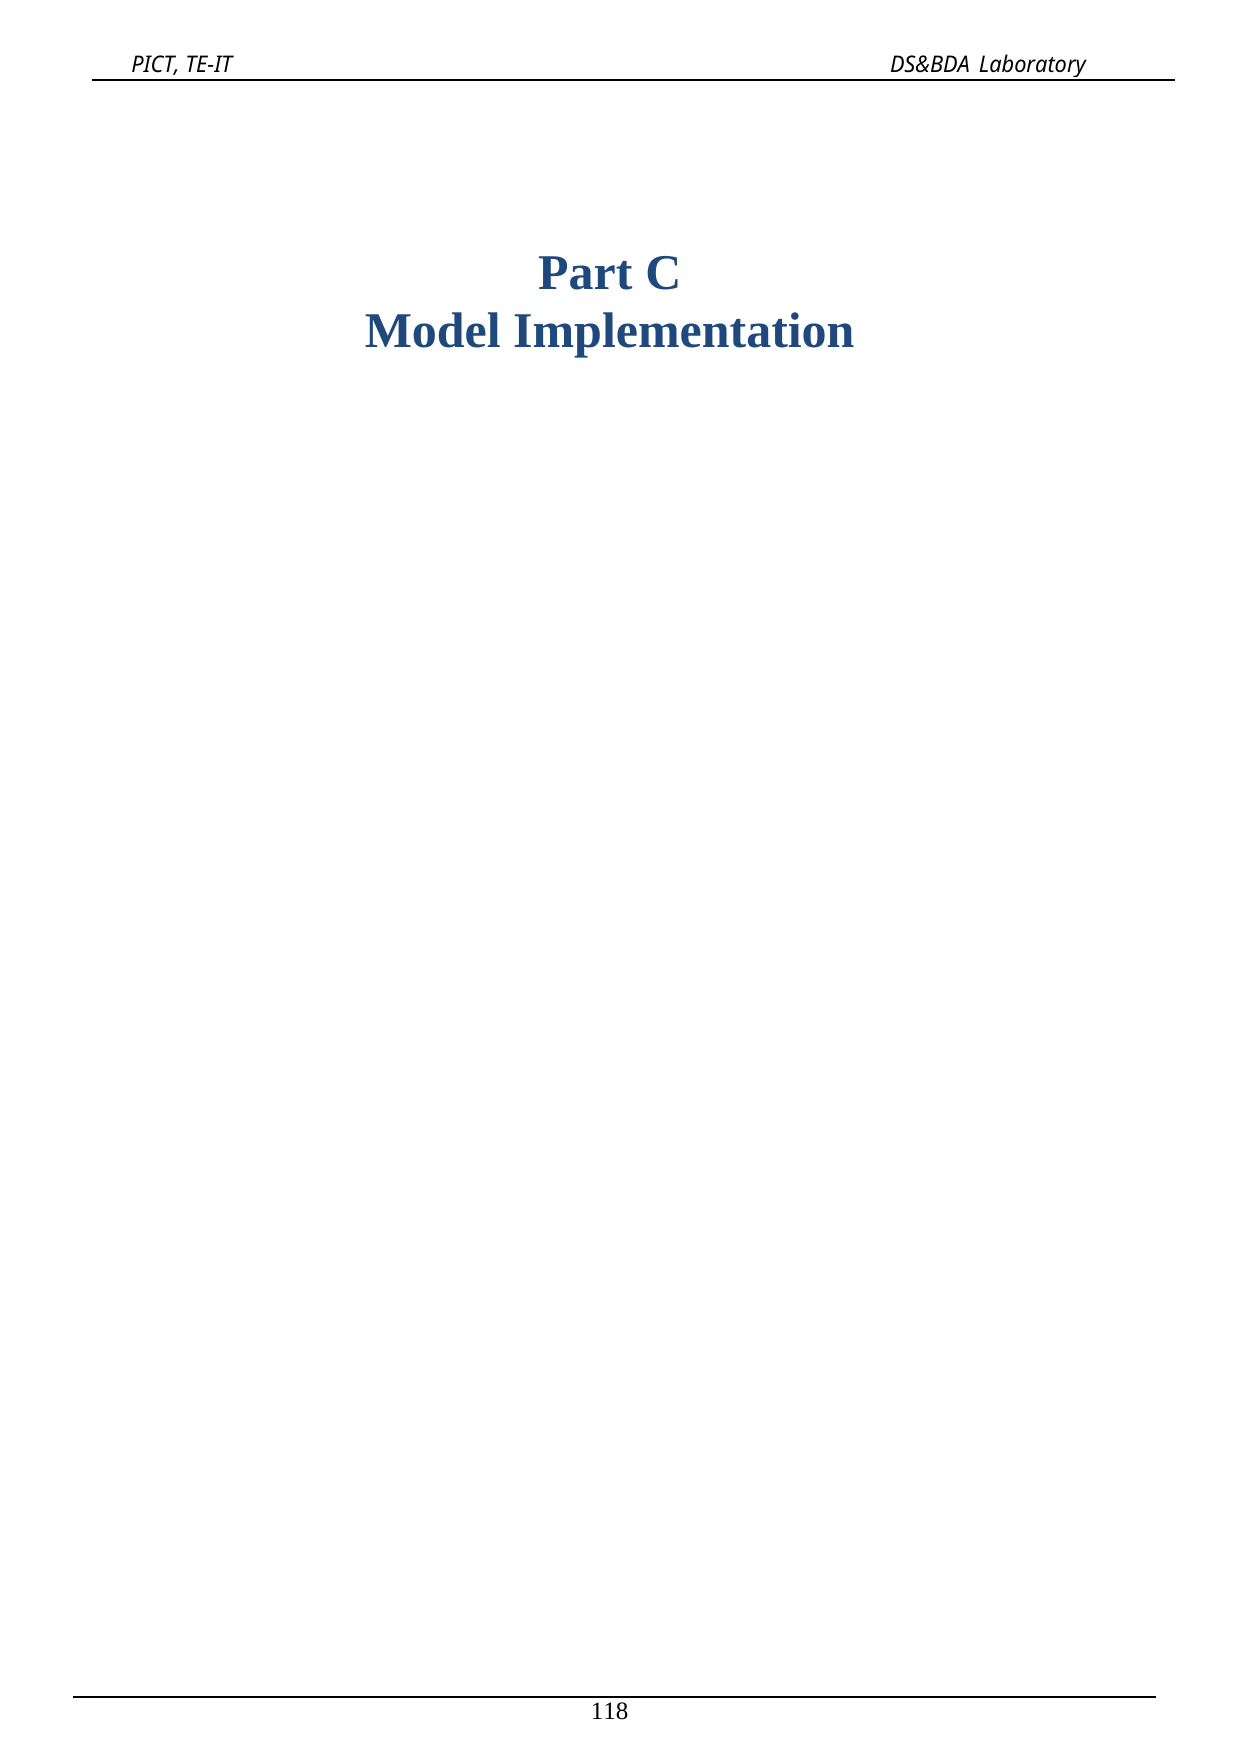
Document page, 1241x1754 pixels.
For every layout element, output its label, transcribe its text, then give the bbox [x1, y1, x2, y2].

text Part C [35, 243, 1184, 300]
text Model Implementation [35, 300, 1184, 358]
